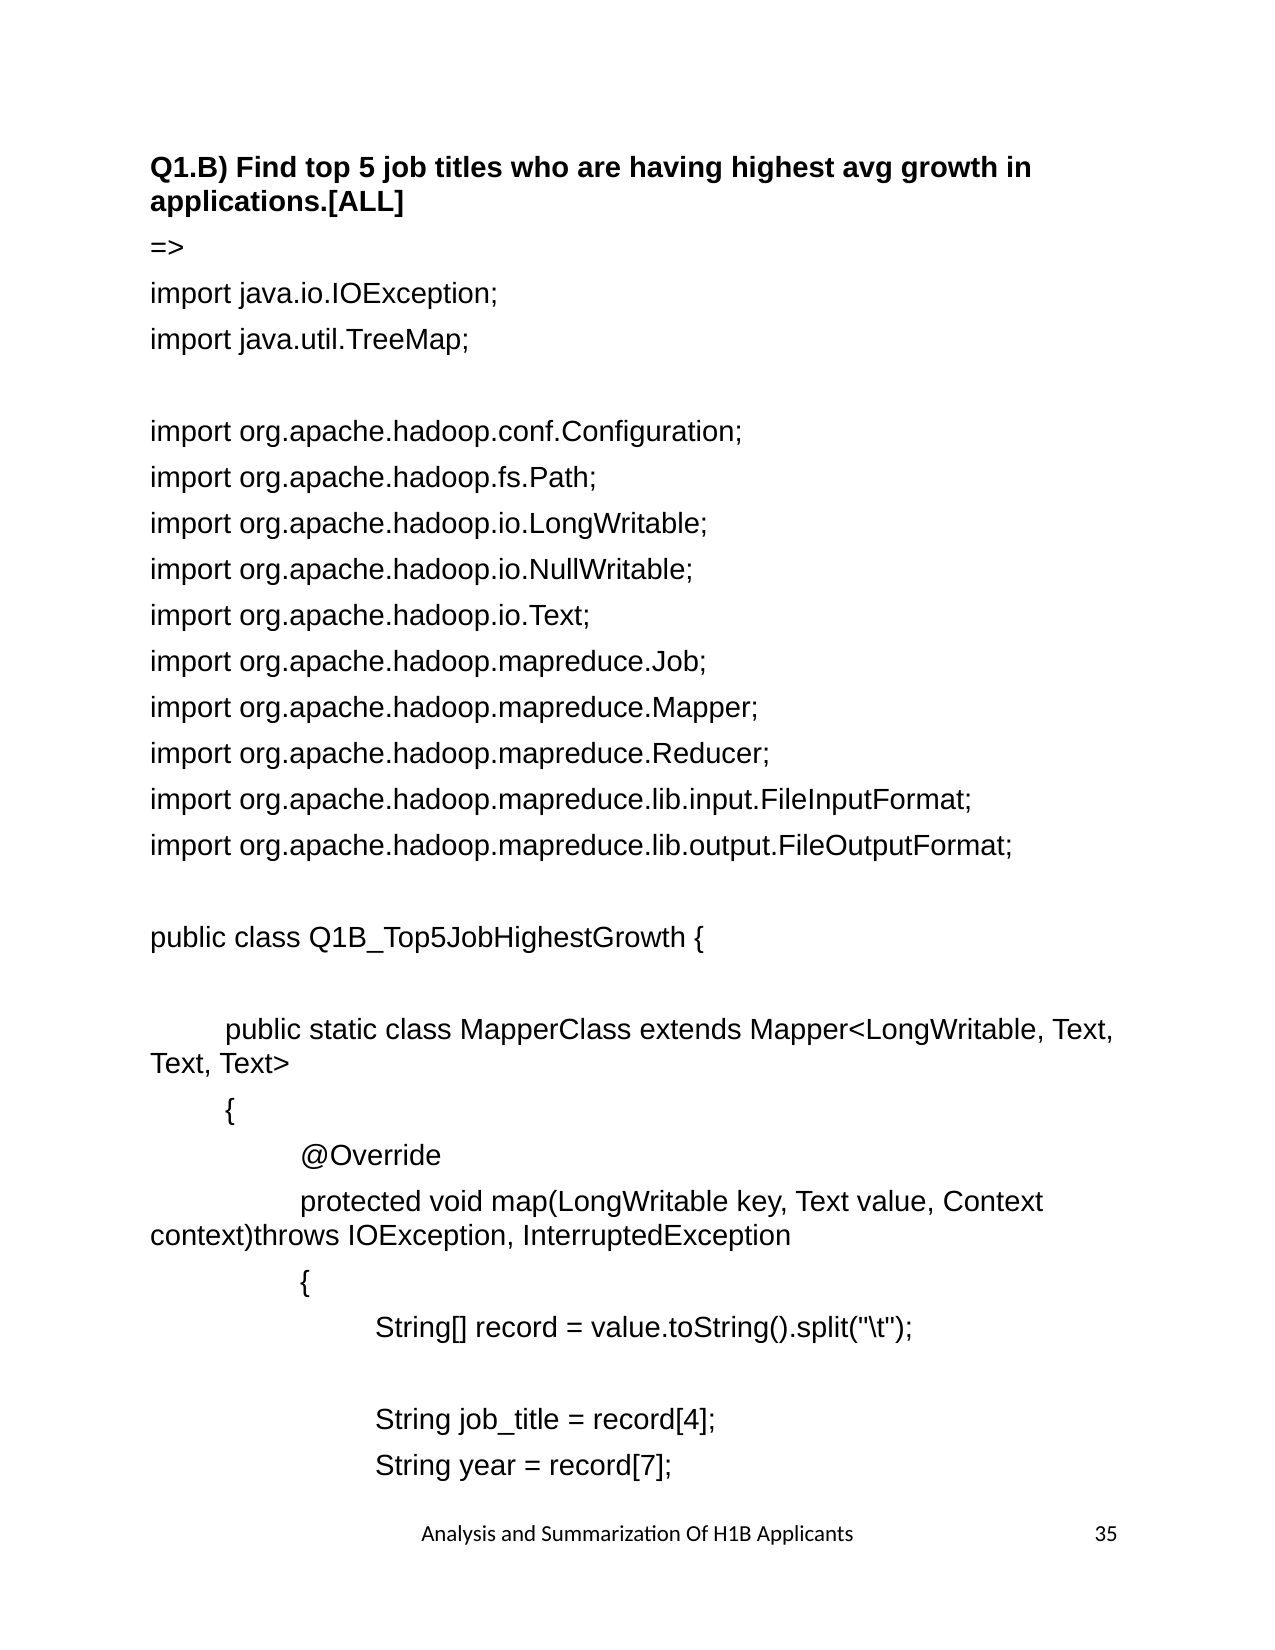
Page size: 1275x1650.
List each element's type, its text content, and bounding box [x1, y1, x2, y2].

text import org.apache.hadoop.mapreduce.Mapper; [150, 690, 1117, 723]
text => [150, 229, 1117, 263]
text import org.apache.hadoop.io.LongWritable; [150, 506, 1117, 539]
text import org.apache.hadoop.conf.Configuration; [150, 414, 1117, 447]
text protected void map(LongWritable key, Text value, Context context)throws IOException, InterruptedException [150, 1184, 1117, 1251]
text { [150, 1263, 1117, 1297]
text import org.apache.hadoop.mapreduce.Job; [150, 644, 1117, 677]
text import java.util.TreeMap; [150, 322, 1117, 355]
text String[] record = value.toString().split("\t"); [150, 1309, 1117, 1343]
text import org.apache.hadoop.fs.Path; [150, 460, 1117, 493]
text public class Q1B_Top5JobHighestGrowth { [150, 920, 1117, 954]
text import org.apache.hadoop.mapreduce.lib.output.FileOutputFormat; [150, 828, 1117, 862]
text import org.apache.hadoop.io.Text; [150, 598, 1117, 631]
text import java.io.IOException; [150, 276, 1117, 309]
text import org.apache.hadoop.io.NullWritable; [150, 552, 1117, 585]
text { [150, 1092, 1117, 1125]
text public static class MapperClass extends Mapper<LongWritable, Text, Text, Text> [150, 1012, 1117, 1079]
text import org.apache.hadoop.mapreduce.lib.input.FileInputFormat; [150, 782, 1117, 816]
text import org.apache.hadoop.mapreduce.Reducer; [150, 736, 1117, 769]
text @Override [150, 1138, 1117, 1171]
text String job_title = record[4]; [150, 1402, 1117, 1435]
text String year = record[7]; [150, 1448, 1117, 1481]
text Q1.B) Find top 5 job titles who are having highest avg growth in applications.[ALL] [150, 150, 1117, 217]
